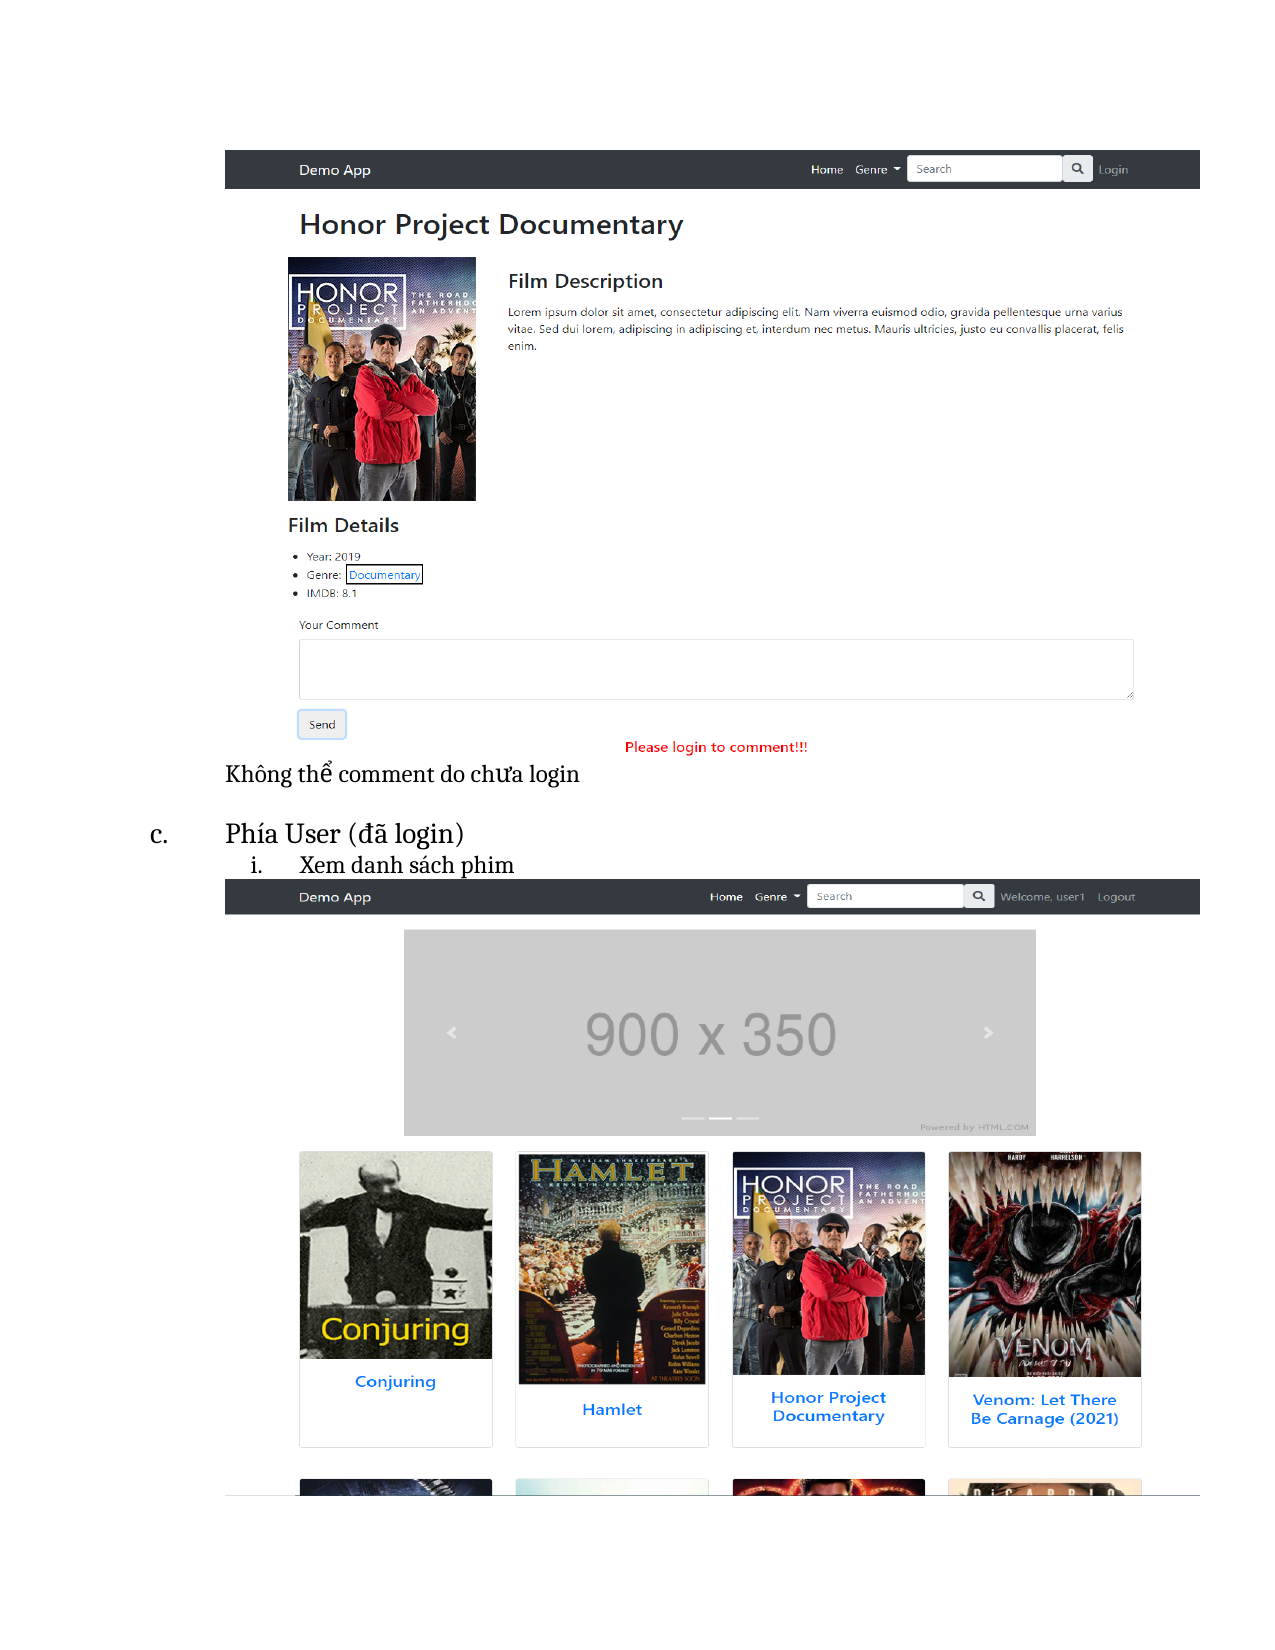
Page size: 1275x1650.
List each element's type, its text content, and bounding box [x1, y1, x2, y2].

list Phía User (đã login) [150, 817, 1125, 851]
list Không thể comment do chưa login [225, 760, 1125, 789]
list Xem danh sách phim [262, 851, 1125, 879]
picture [225, 879, 1200, 1496]
picture [225, 150, 1200, 760]
